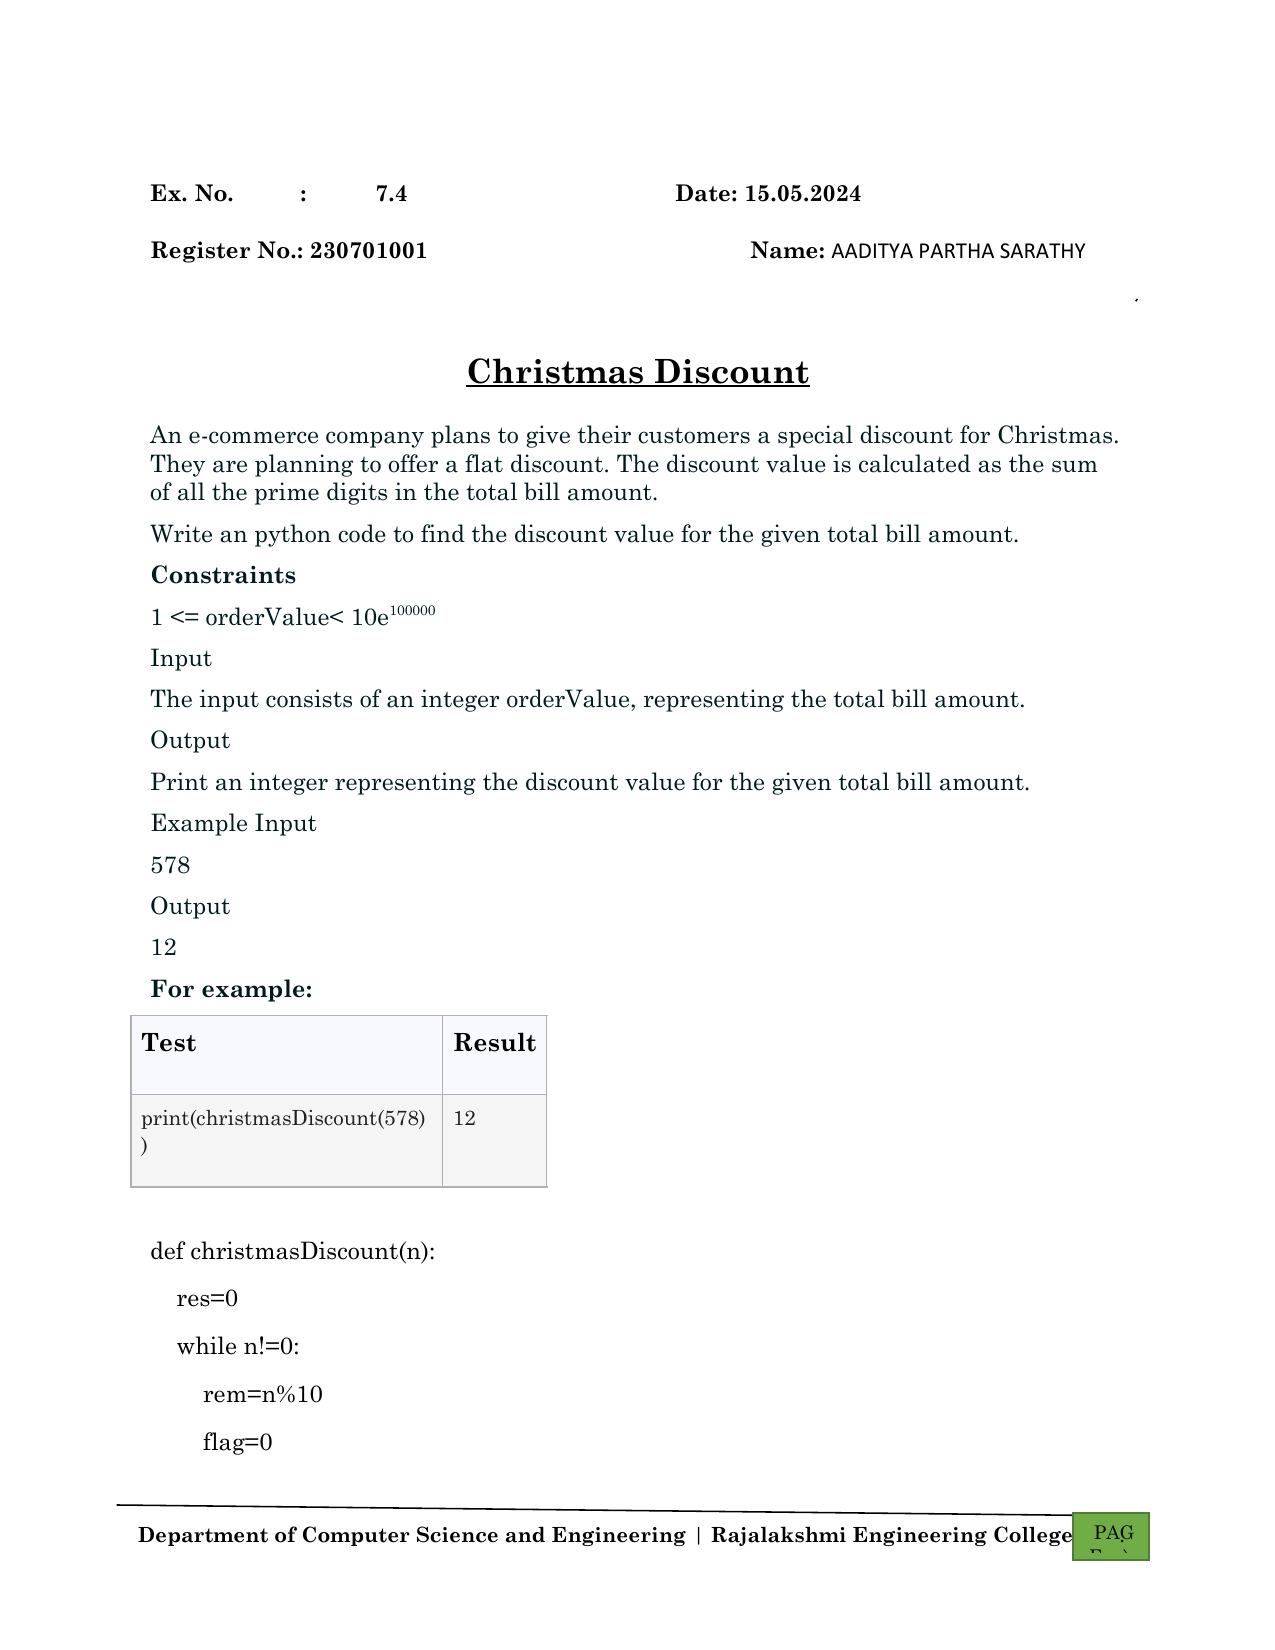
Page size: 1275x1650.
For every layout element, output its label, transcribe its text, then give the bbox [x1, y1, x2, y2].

text 1 <= orderValue< 10e100000 [150, 601, 1125, 630]
text flag=0 [150, 1427, 1125, 1456]
text Write an python code to find the discount value for the given total bill amount. [150, 518, 1125, 547]
text An e-commerce company plans to give their customers a special discount for Christmas. [150, 419, 1125, 448]
text def christmasDiscount(n): [150, 1235, 1125, 1264]
text Ex. No. : 7.4 Date: 15.05.2024 [150, 179, 1125, 207]
text 12 [150, 932, 1125, 961]
text Output [150, 725, 1125, 754]
text Example Input [150, 808, 1125, 837]
text The input consists of an integer orderValue, representing the total bill amount. [150, 684, 1125, 713]
text rem=n%10 [150, 1379, 1125, 1408]
text Print an integer representing the discount value for the given total bill amount. [150, 767, 1125, 796]
text For example: [150, 973, 1125, 1002]
text Christmas Discount [150, 350, 1125, 390]
text Input [150, 643, 1125, 671]
text while n!=0: [150, 1331, 1125, 1360]
text res=0 [150, 1283, 1125, 1312]
text Register No.: 230701001 Name: AADITYA PARTHA SARATHY [150, 236, 1125, 264]
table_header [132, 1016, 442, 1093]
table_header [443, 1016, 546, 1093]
text Constraints [150, 560, 1125, 589]
text 578 [150, 849, 1125, 878]
text They are planning to offer a flat discount. The discount value is calculated as the sum of all the prime digits in the total bill amount. [150, 448, 1125, 506]
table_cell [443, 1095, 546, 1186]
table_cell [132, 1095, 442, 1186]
text Output [150, 891, 1125, 919]
